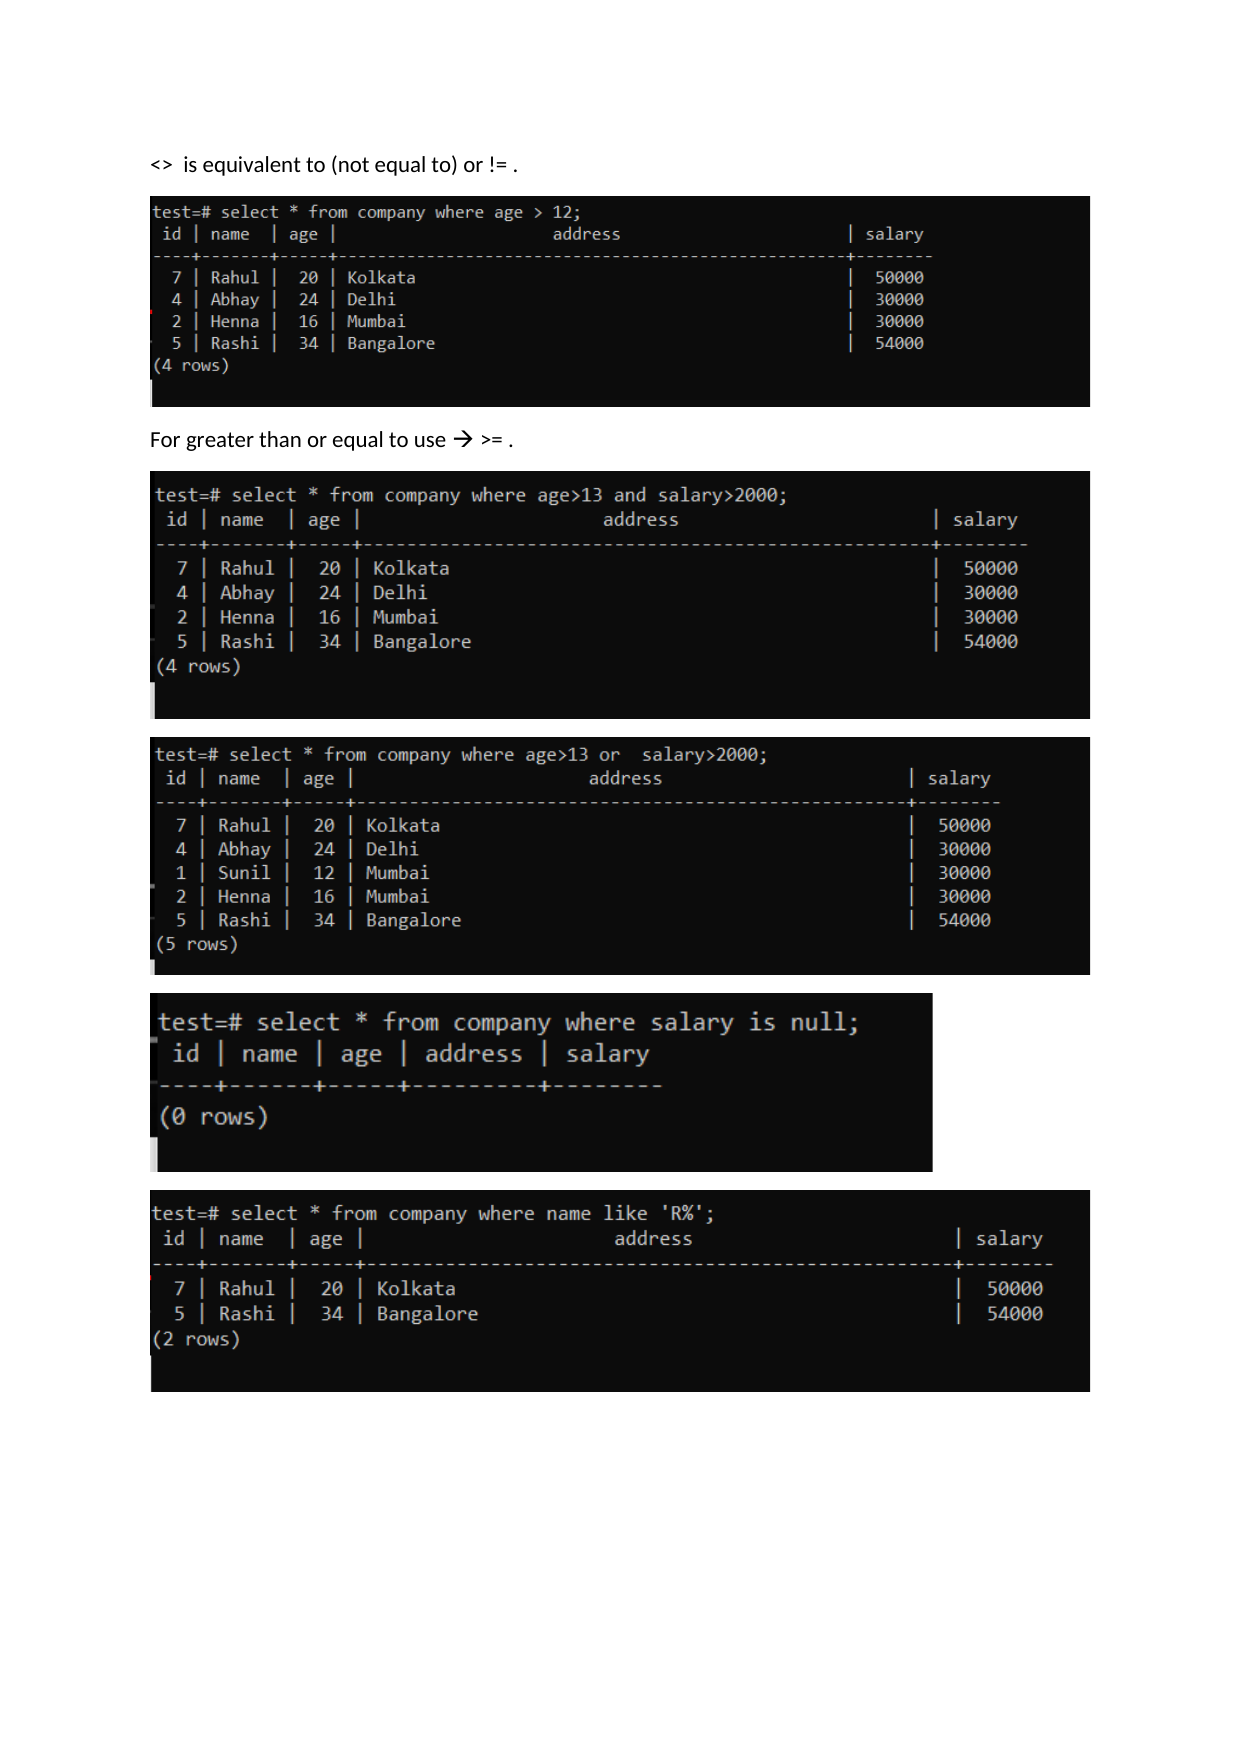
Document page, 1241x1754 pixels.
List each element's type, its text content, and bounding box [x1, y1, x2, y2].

text For greater than or equal to use >= . [150, 425, 1090, 453]
picture [150, 471, 1091, 719]
text <> is equivalent to (not equal to) or != . [150, 150, 1090, 178]
picture [150, 993, 933, 1172]
picture [150, 196, 1091, 407]
picture [150, 1190, 1091, 1392]
picture [150, 737, 1091, 975]
